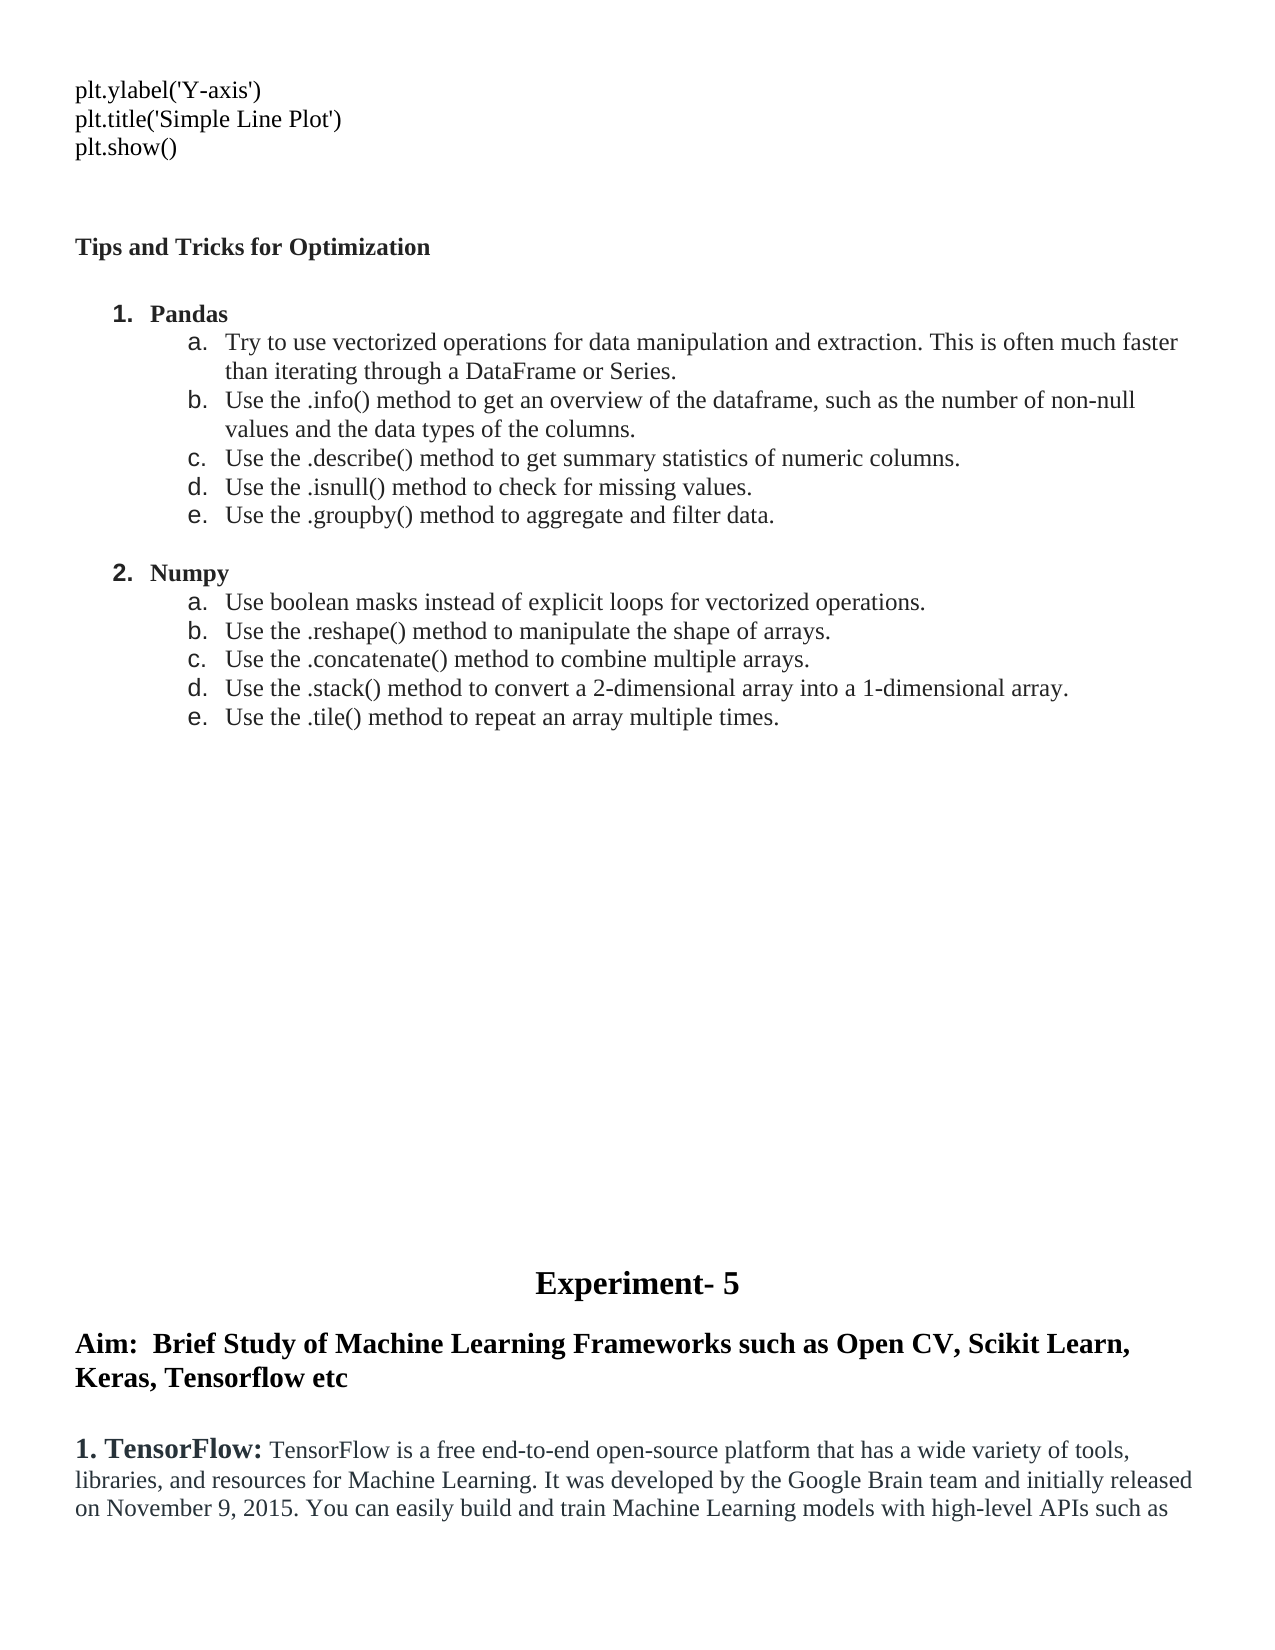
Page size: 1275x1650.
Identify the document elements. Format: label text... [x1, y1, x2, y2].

text Aim: Brief Study of Machine Learning Frameworks such as Open CV, Scikit Learn, Keras, Tensorflow etc [75, 1327, 1200, 1394]
list Use the .groupby() method to aggregate and filter data. [187, 500, 1200, 529]
list Use boolean masks instead of explicit loops for vectorized operations. [187, 587, 1200, 616]
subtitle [75, 1431, 1200, 1522]
list Use the .tile() method to repeat an array multiple times. [187, 702, 1200, 731]
text plt.show() [75, 132, 1200, 161]
list Use the .reshape() method to manipulate the shape of arrays. [187, 616, 1200, 644]
list Use the .concatenate() method to combine multiple arrays. [187, 644, 1200, 673]
text Experiment- 5 [75, 1263, 1200, 1301]
list Use the .isnull() method to check for missing values. [187, 471, 1200, 500]
list Try to use vectorized operations for data manipulation and extraction. This is often much faster than iterating through a DataFrame or Series. [187, 327, 1200, 385]
list Numpy [112, 558, 1200, 587]
text plt.title('Simple Line Plot') [75, 104, 1200, 132]
list Use the .stack() method to convert a 2-dimensional array into a 1-dimensional array. [187, 673, 1200, 702]
text Tips and Tricks for Optimization [75, 232, 1200, 261]
list Use the .describe() method to get summary statistics of numeric columns. [187, 443, 1200, 471]
list Use the .info() method to get an overview of the dataframe, such as the number of non-null values and the data types of the columns. [187, 385, 1200, 443]
list Pandas [112, 298, 1200, 327]
text plt.ylabel('Y-axis') [75, 75, 1200, 104]
